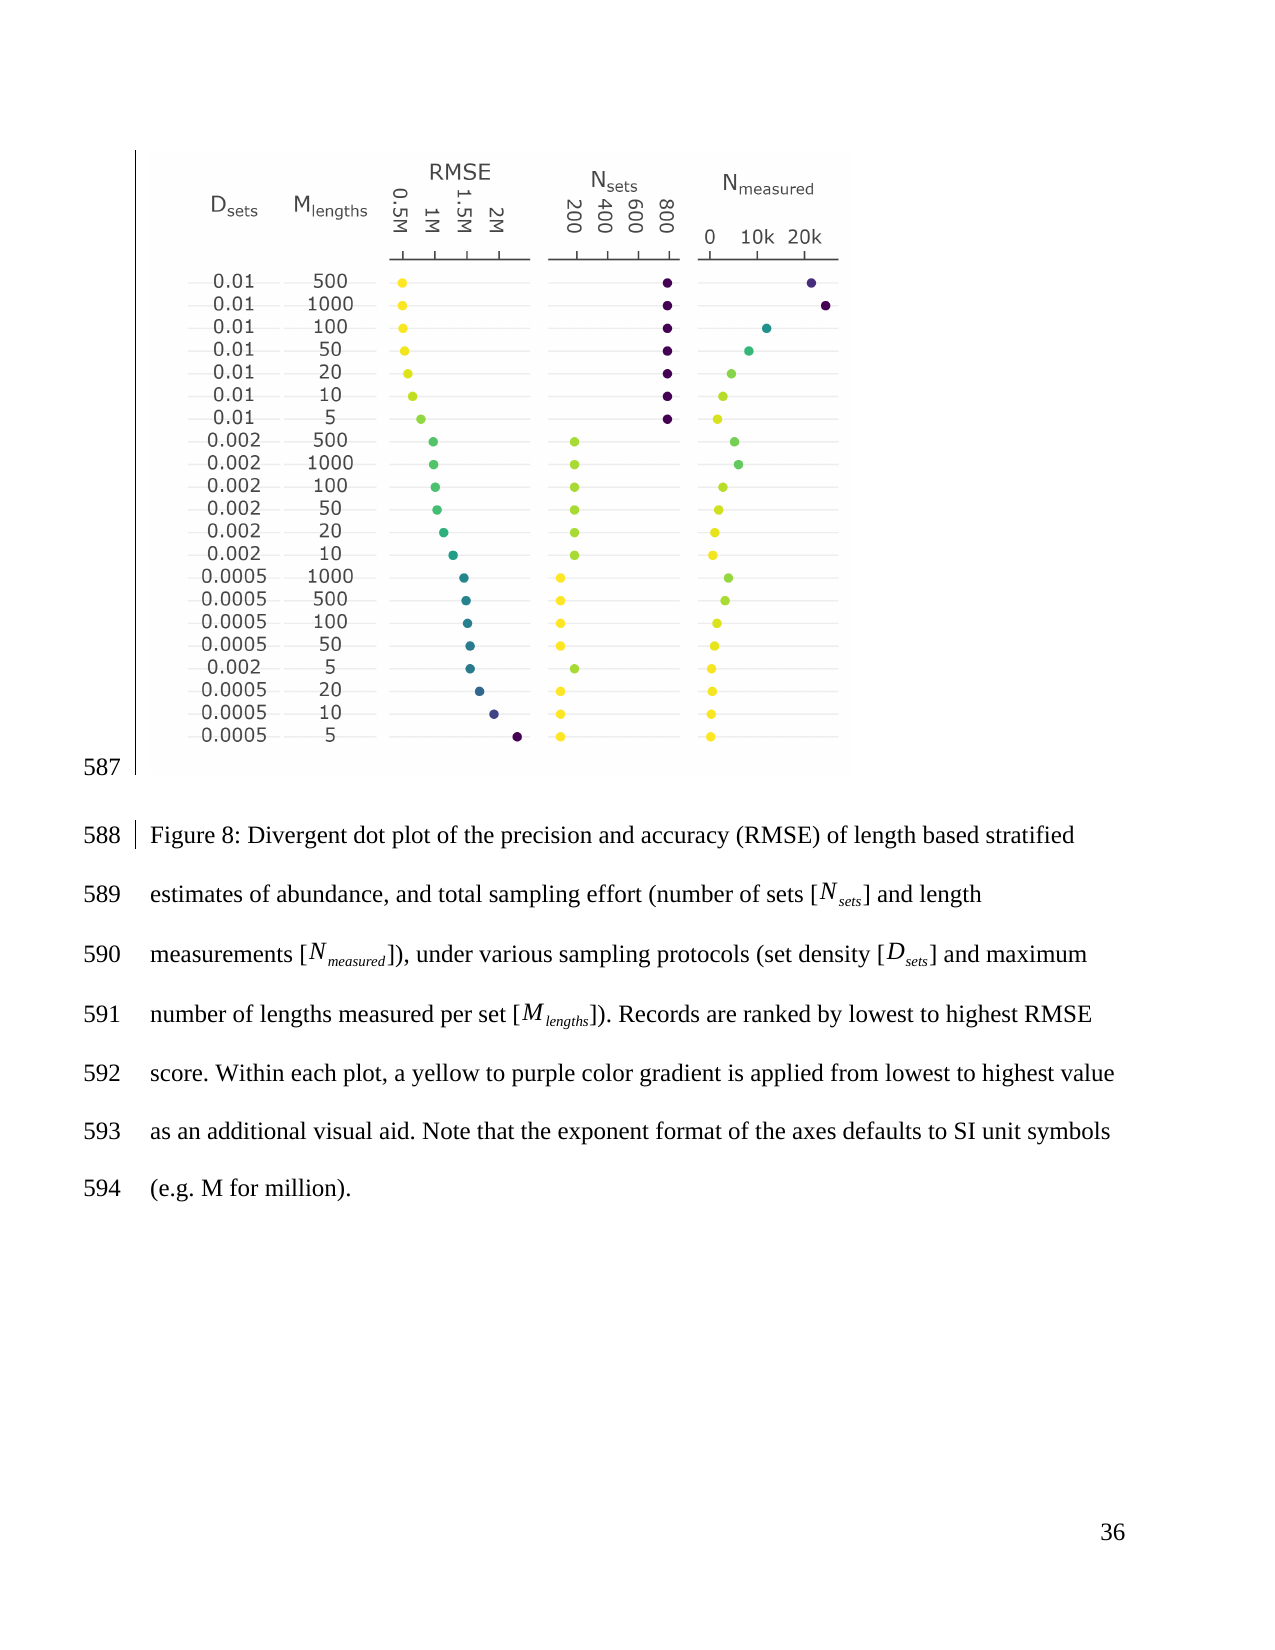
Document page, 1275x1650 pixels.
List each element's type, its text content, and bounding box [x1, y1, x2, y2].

picture [150, 150, 854, 775]
text Figure 8: Divergent dot plot of the precision and accuracy (RMSE) of length based stratified estimates of abundance, and total sampling effort (number of sets [] and length measurements []), under various sampling protocols (set density [] and maximum number of lengths measured per set []). Records are ranked by lowest to highest RMSE score. Within each plot, a yellow to purple color gradient is applied from lowest to highest value as an additional visual aid. Note that the exponent format of the axes defaults to SI unit symbols (e.g. M for million). [150, 820, 1125, 1202]
